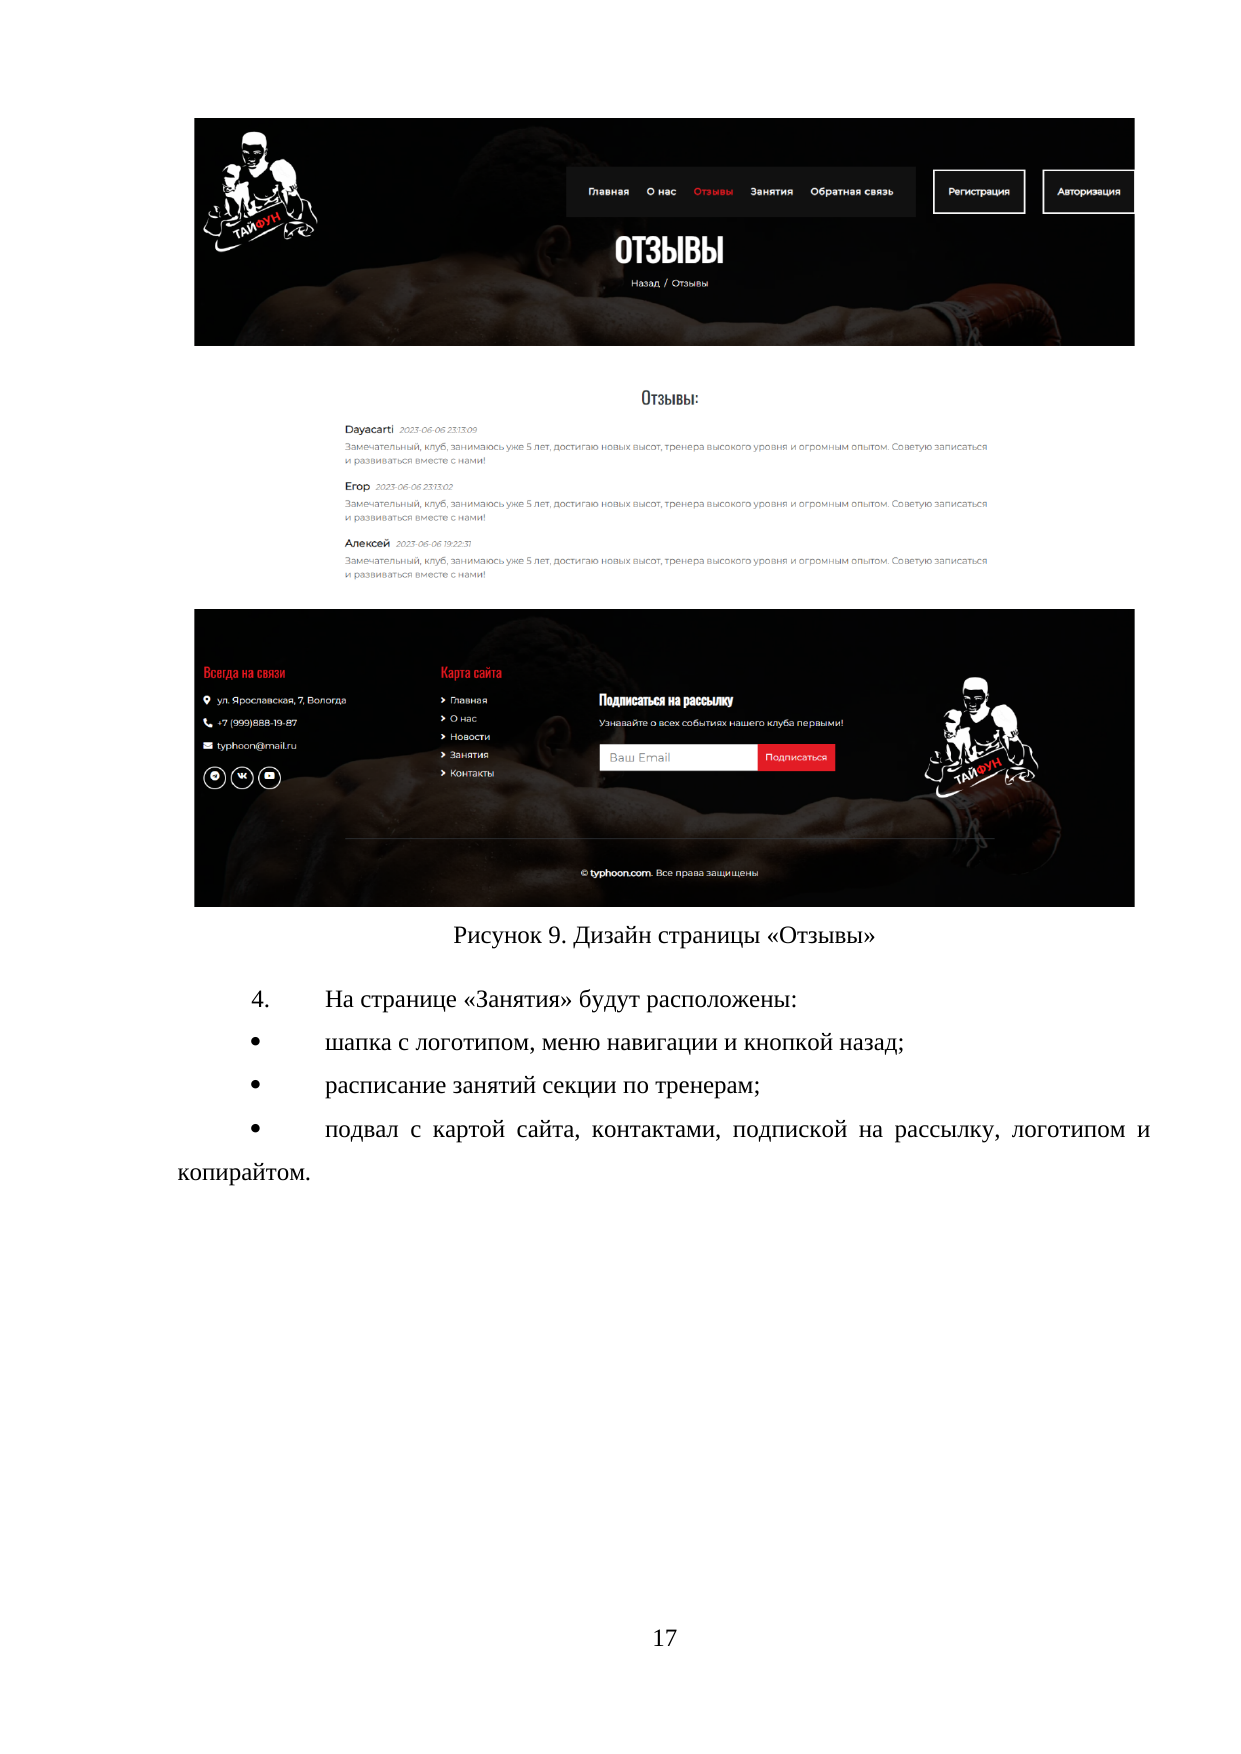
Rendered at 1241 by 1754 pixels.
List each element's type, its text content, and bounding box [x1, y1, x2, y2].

picture [194, 118, 1135, 907]
list расписание занятий секции по тренерам; [177, 1071, 1152, 1099]
list подвал с картой сайта, контактами, подпиской на рассылку, логотипом и копирайтом. [177, 1114, 1152, 1186]
list шапка с логотипом, меню навигации и кнопкой назад; [177, 1027, 1152, 1056]
text Рисунок 9. Дизайн страницы «Отзывы» [177, 920, 1152, 949]
list На странице «Занятия» будут расположены: [177, 984, 1152, 1013]
